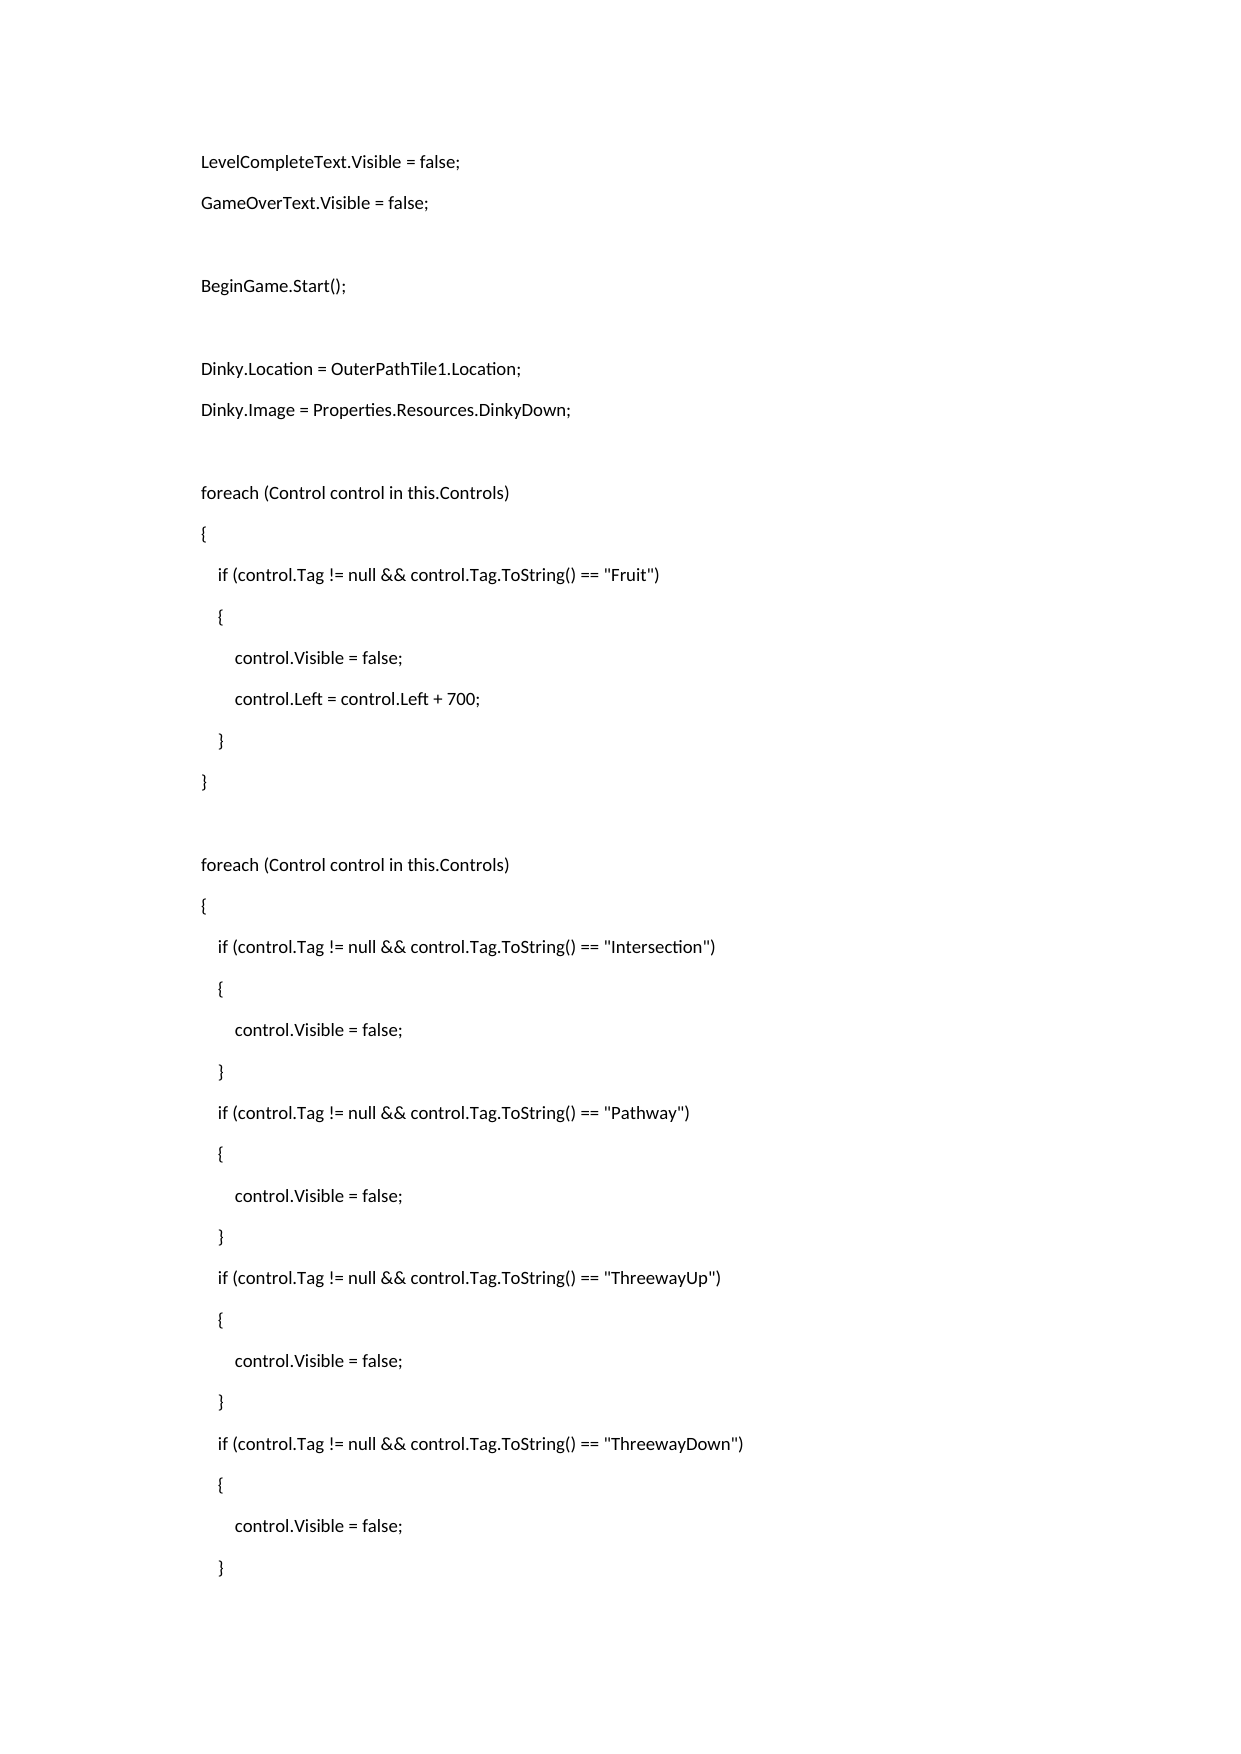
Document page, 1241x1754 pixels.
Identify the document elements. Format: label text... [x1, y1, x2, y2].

text GameOverText.Visible = false; [150, 191, 1090, 214]
text { [150, 894, 1090, 917]
text control.Visible = false; [150, 1184, 1090, 1207]
text control.Visible = false; [150, 1515, 1090, 1538]
text } [150, 729, 1090, 752]
text } [150, 1556, 1090, 1579]
text Dinky.Image = Properties.Resources.DinkyDown; [150, 398, 1090, 421]
text } [150, 1391, 1090, 1413]
text control.Visible = false; [150, 1349, 1090, 1372]
text control.Visible = false; [150, 646, 1090, 669]
text { [150, 605, 1090, 628]
text { [150, 1473, 1090, 1496]
text } [150, 1225, 1090, 1248]
text foreach (Control control in this.Controls) [150, 481, 1090, 504]
text { [150, 1308, 1090, 1331]
text if (control.Tag != null && control.Tag.ToString() == "ThreewayUp") [150, 1267, 1090, 1289]
text } [150, 1060, 1090, 1083]
text if (control.Tag != null && control.Tag.ToString() == "Fruit") [150, 563, 1090, 586]
text { [150, 522, 1090, 545]
text { [150, 1142, 1090, 1165]
text if (control.Tag != null && control.Tag.ToString() == "Intersection") [150, 936, 1090, 959]
text control.Left = control.Left + 700; [150, 688, 1090, 711]
text if (control.Tag != null && control.Tag.ToString() == "Pathway") [150, 1101, 1090, 1124]
text if (control.Tag != null && control.Tag.ToString() == "ThreewayDown") [150, 1432, 1090, 1455]
text } [150, 770, 1090, 793]
text control.Visible = false; [150, 1018, 1090, 1041]
text LevelCompleteText.Visible = false; [150, 150, 1090, 173]
text { [150, 977, 1090, 1000]
text Dinky.Location = OuterPathTile1.Location; [150, 357, 1090, 380]
text BeginGame.Start(); [150, 274, 1090, 297]
text foreach (Control control in this.Controls) [150, 853, 1090, 876]
